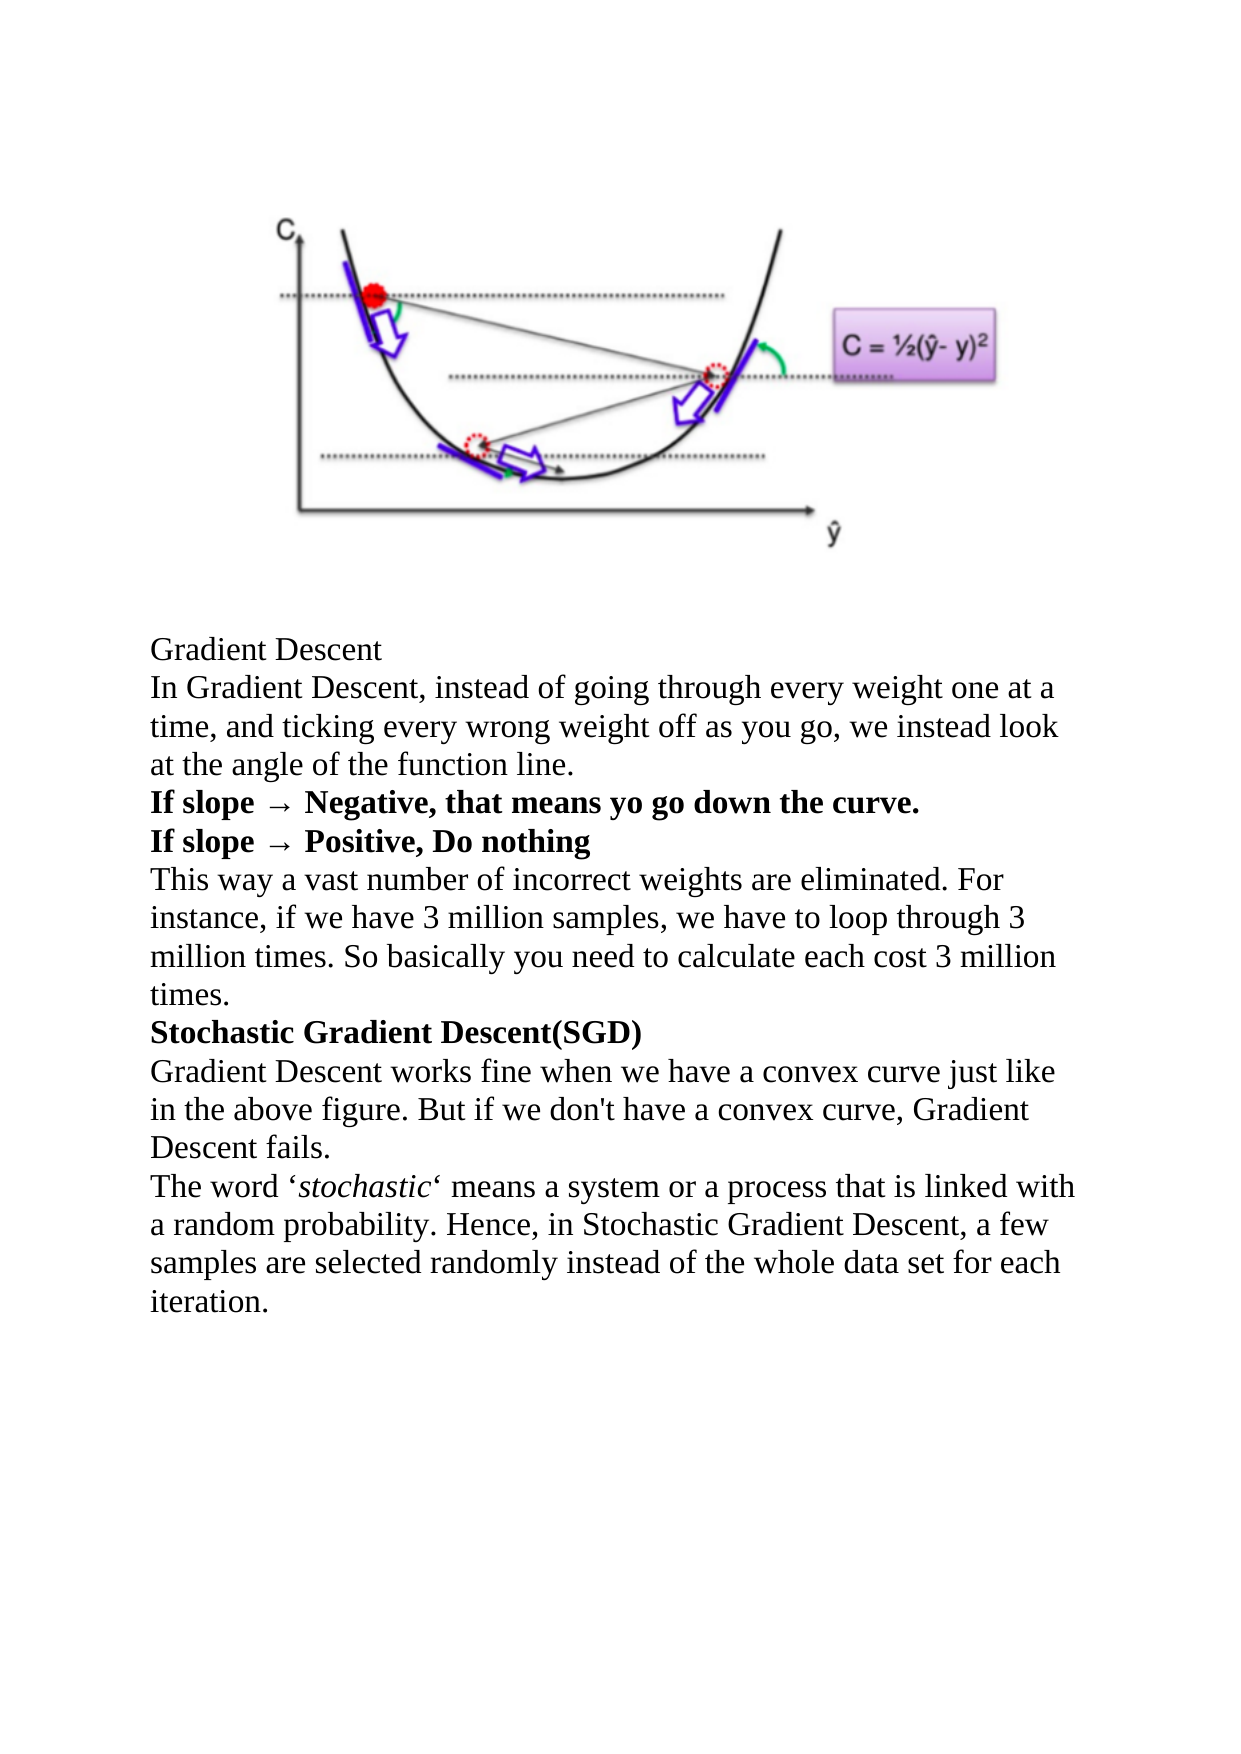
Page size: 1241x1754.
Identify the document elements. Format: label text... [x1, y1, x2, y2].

text The word ‘stochastic‘ means a system or a process that is linked with a random probability. Hence, in Stochastic Gradient Descent, a few samples are selected randomly instead of the whole data set for each iteration. [150, 1166, 1090, 1319]
text Gradient Descent works fine when we have a convex curve just like in the above figure. But if we don't have a convex curve, Gradient Descent fails. [150, 1051, 1090, 1166]
text Gradient Descent [150, 630, 1090, 667]
text Stochastic Gradient Descent(SGD) [150, 1012, 1090, 1051]
text If slope → Negative, that means yo go down the curve. If slope → Positive, Do nothing [150, 782, 1090, 859]
text In Gradient Descent, instead of going through every weight one at a time, and ticking every wrong weight off as you go, we instead look at the angle of the function line. [150, 667, 1090, 782]
text This way a vast number of incorrect weights are eliminated. For instance, if we have 3 million samples, we have to loop through 3 million times. So basically you need to calculate each cost 3 million times. [150, 859, 1090, 1012]
picture [150, 188, 1091, 630]
